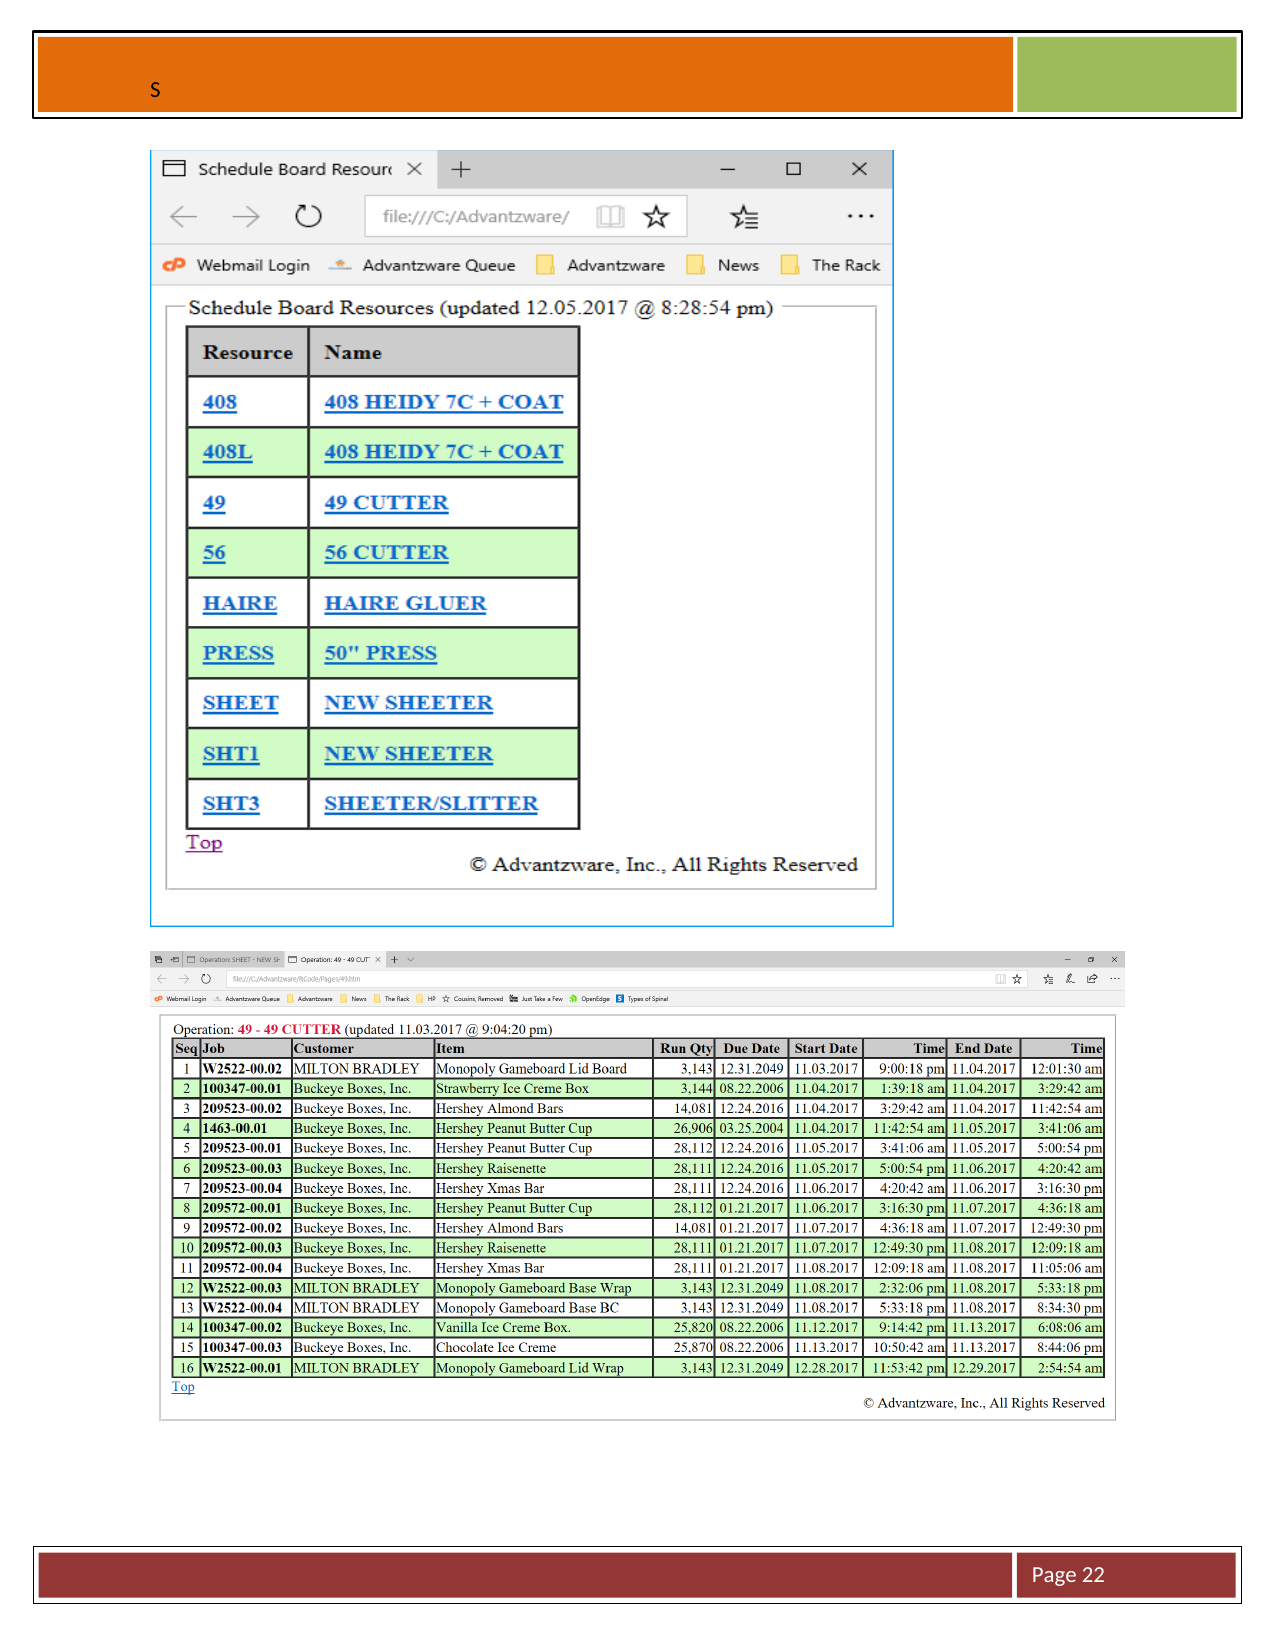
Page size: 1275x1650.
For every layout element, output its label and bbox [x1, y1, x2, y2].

picture [150, 951, 1125, 1480]
picture [150, 150, 894, 927]
